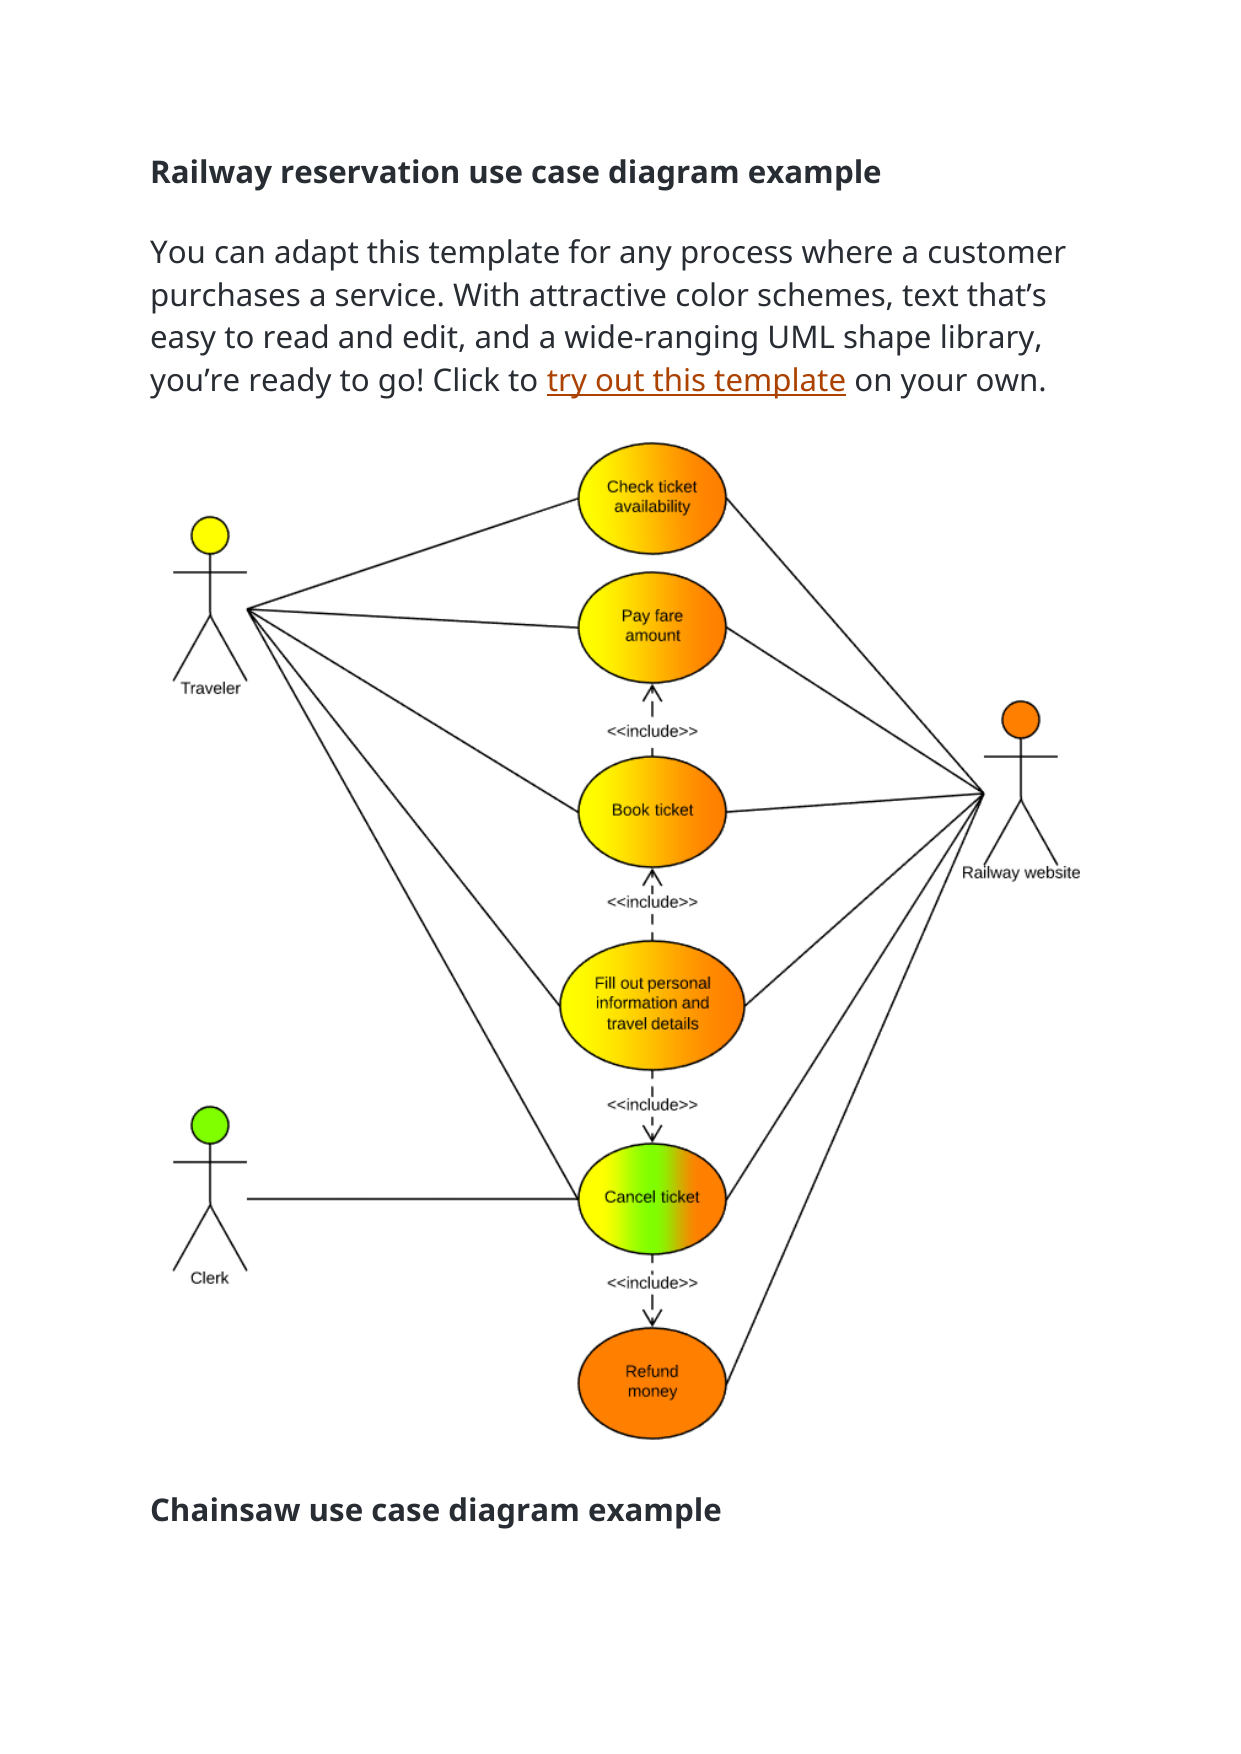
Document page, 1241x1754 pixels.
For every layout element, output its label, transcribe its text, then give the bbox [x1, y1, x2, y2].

text You can adapt this template for any process where a customer purchases a service. With attractive color schemes, text that’s easy to read and edit, and a wide-ranging UML shape library, you’re ready to go! Click to try out this template on your own. [150, 230, 1090, 401]
text Chainsaw use case diagram example [150, 1488, 1090, 1530]
picture [150, 425, 1091, 1451]
text Railway reservation use case diagram example [150, 150, 1090, 193]
